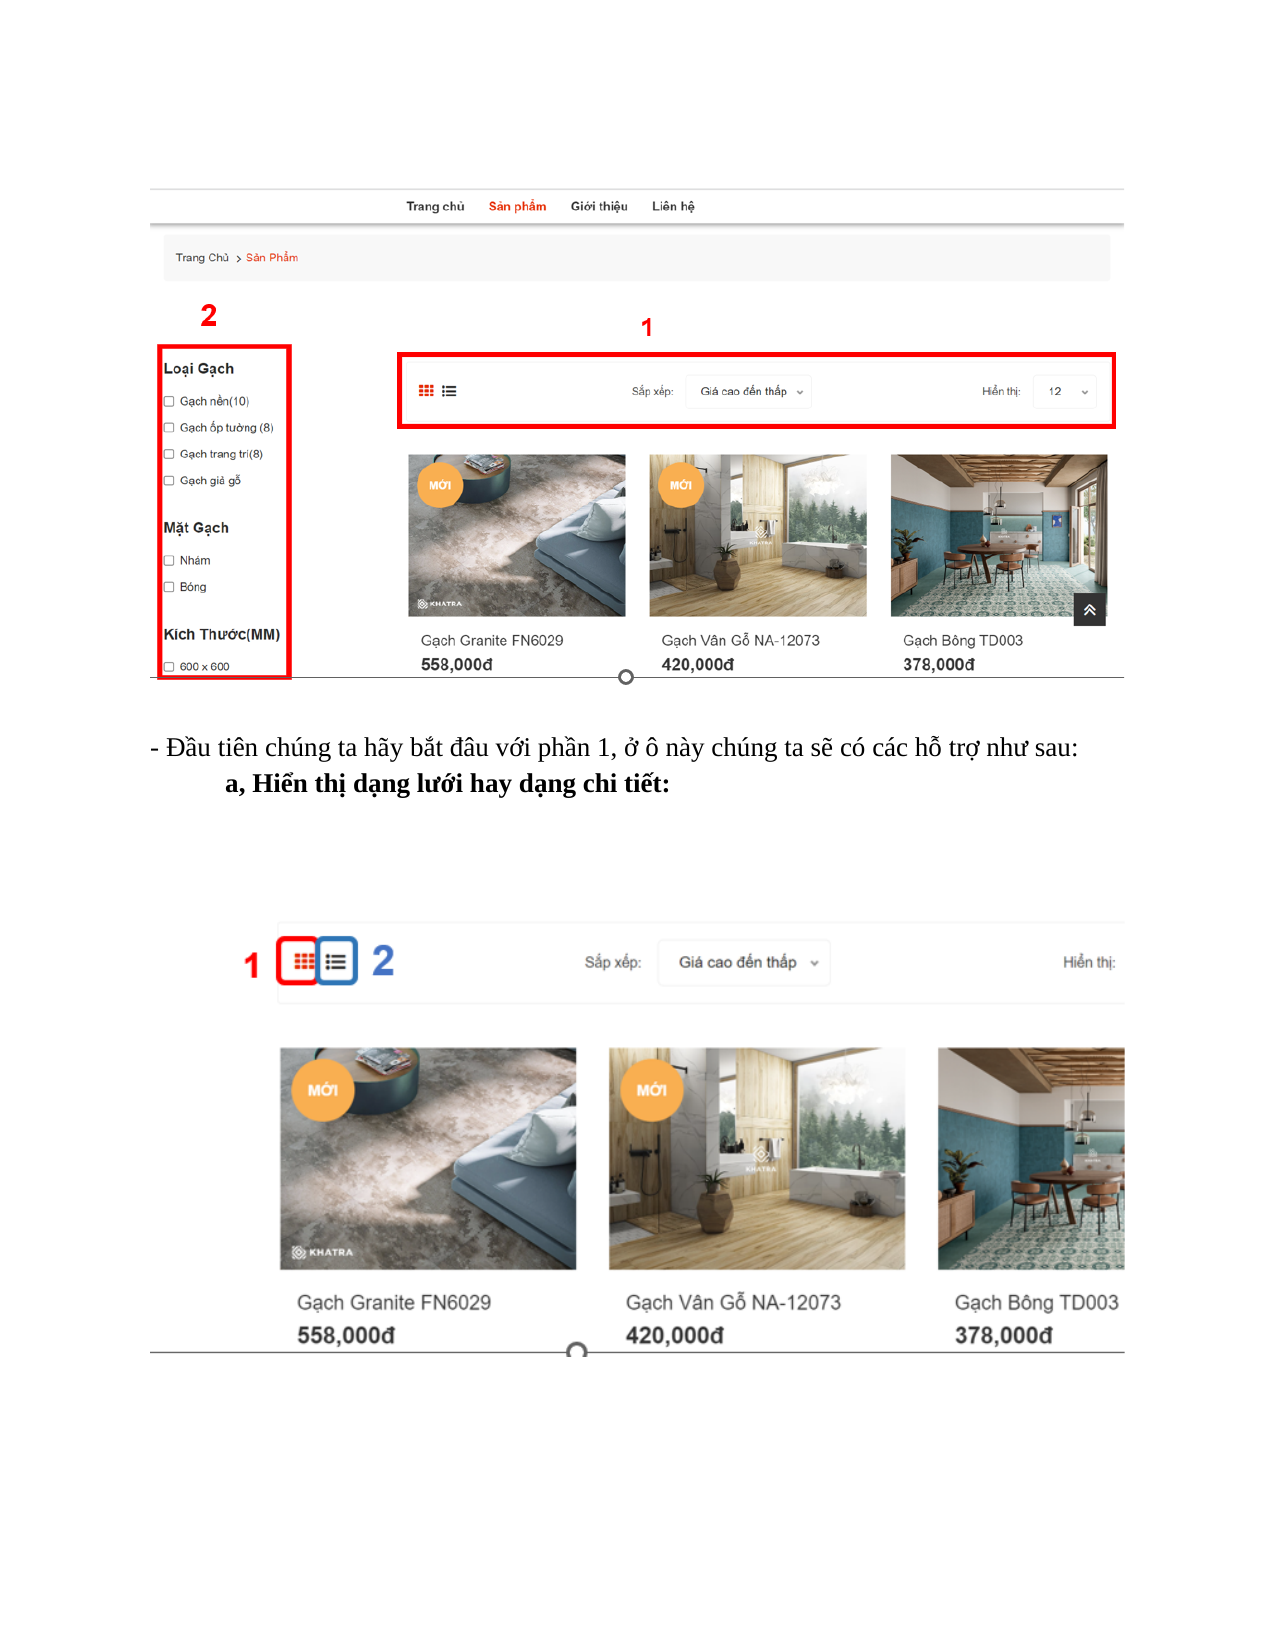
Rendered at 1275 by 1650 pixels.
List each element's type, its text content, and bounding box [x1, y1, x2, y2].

text a, Hiển thị dạng lưới hay dạng chi tiết: [150, 767, 1125, 798]
text - Đầu tiên chúng ta hãy bắt đâu với phần 1, ở ô này chúng ta sẽ có các hỗ trợ như sau: [150, 731, 1125, 762]
picture [150, 185, 1125, 691]
picture [150, 874, 1125, 1357]
